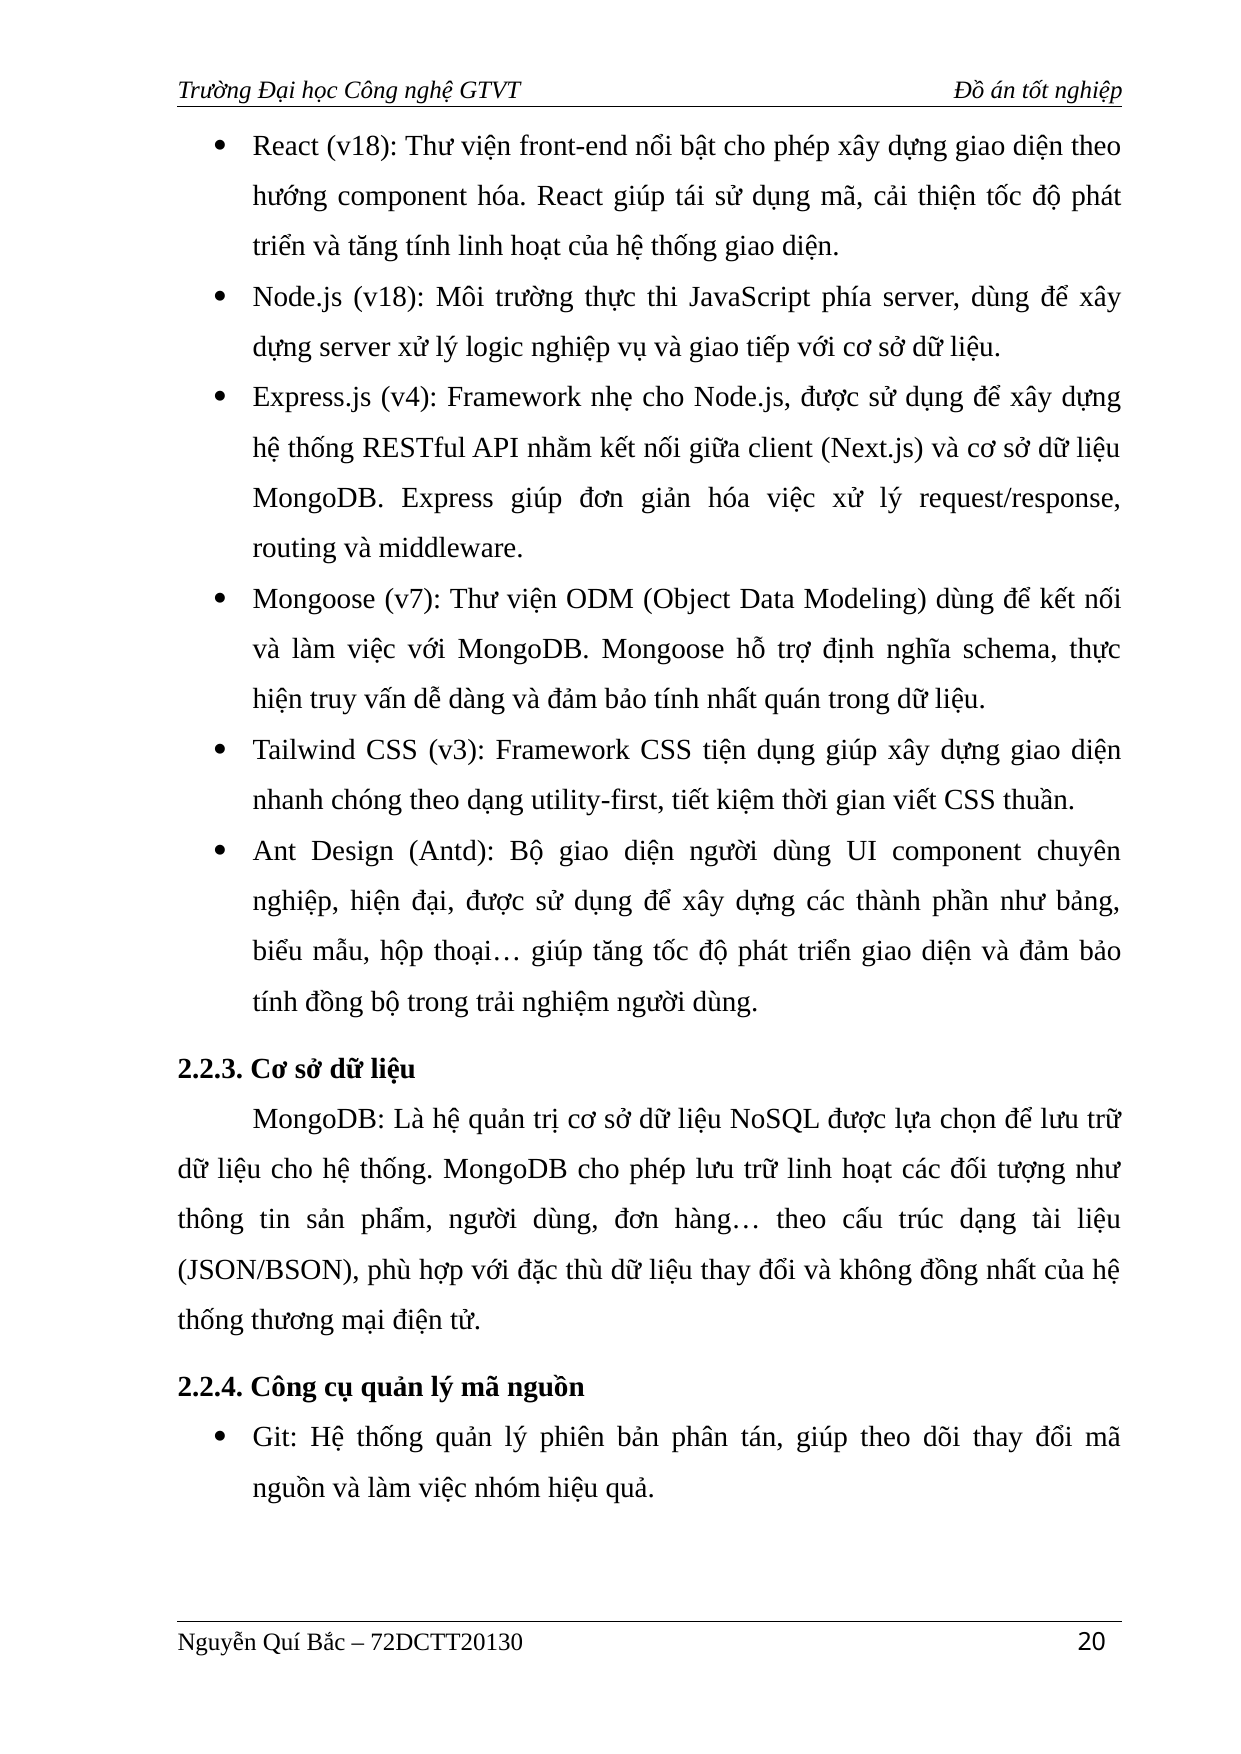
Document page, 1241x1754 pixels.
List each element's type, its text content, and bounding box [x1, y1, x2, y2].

list Mongoose (v7): Thư viện ODM (Object Data Modeling) dùng để kết nối và làm việc với MongoDB. Mongoose hỗ trợ định nghĩa schema, thực hiện truy vấn dễ dàng và đảm bảo tính nhất quán trong dữ liệu. [215, 581, 1122, 715]
list Node.js (v18): Môi trường thực thi JavaScript phía server, dùng để xây dựng server xử lý logic nghiệp vụ và giao tiếp với cơ sở dữ liệu. [215, 279, 1122, 363]
text MongoDB: Là hệ quản trị cơ sở dữ liệu NoSQL được lựa chọn để lưu trữ dữ liệu cho hệ thống. MongoDB cho phép lưu trữ linh hoạt các đối tượng như thông tin sản phẩm, người dùng, đơn hàng… theo cấu trúc dạng tài liệu (JSON/BSON), phù hợp với đặc thù dữ liệu thay đổi và không đồng nhất của hệ thống thương mại điện tử. [177, 1101, 1122, 1336]
list Ant Design (Antd): Bộ giao diện người dùng UI component chuyên nghiệp, hiện đại, được sử dụng để xây dựng các thành phần như bảng, biểu mẫu, hộp thoại… giúp tăng tốc độ phát triển giao diện và đảm bảo tính đồng bộ trong trải nghiệm người dùng. [215, 833, 1122, 1017]
subtitle 2.2.3. Cơ sở dữ liệu [177, 1051, 1122, 1084]
list Git: Hệ thống quản lý phiên bản phân tán, giúp theo dõi thay đổi mã nguồn và làm việc nhóm hiệu quả. [215, 1419, 1122, 1503]
list React (v18): Thư viện front-end nổi bật cho phép xây dựng giao diện theo hướng component hóa. React giúp tái sử dụng mã, cải thiện tốc độ phát triển và tăng tính linh hoạt của hệ thống giao diện. [215, 128, 1122, 262]
list Tailwind CSS (v3): Framework CSS tiện dụng giúp xây dựng giao diện nhanh chóng theo dạng utility-first, tiết kiệm thời gian viết CSS thuần. [215, 732, 1122, 816]
list Express.js (v4): Framework nhẹ cho Node.js, được sử dụng để xây dựng hệ thống RESTful API nhằm kết nối giữa client (Next.js) và cơ sở dữ liệu MongoDB. Express giúp đơn giản hóa việc xử lý request/response, routing và middleware. [215, 379, 1122, 564]
subtitle 2.2.4. Công cụ quản lý mã nguồn [177, 1369, 1122, 1403]
